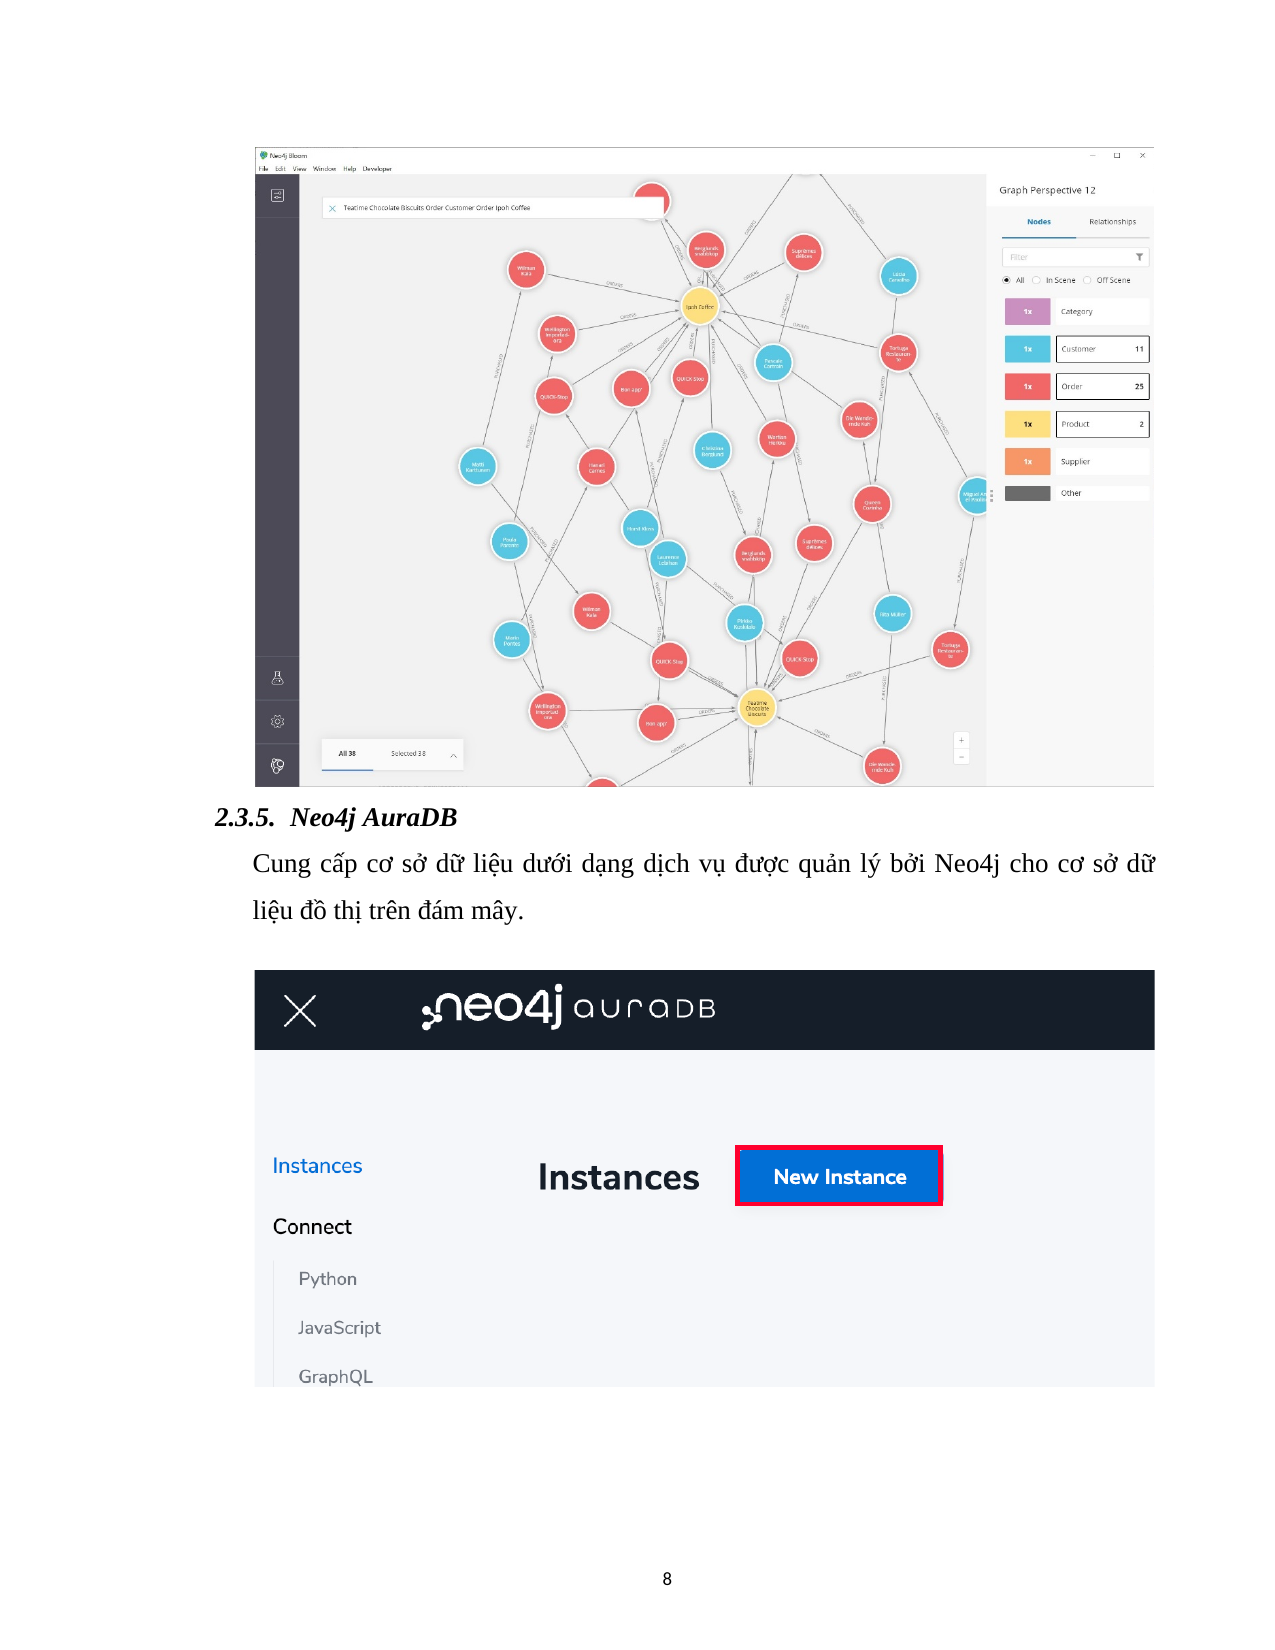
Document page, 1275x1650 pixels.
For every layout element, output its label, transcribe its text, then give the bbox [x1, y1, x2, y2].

list Cung cấp cơ sở dữ liệu dưới dạng dịch vụ được quản lý bởi Neo4j cho cơ sở dữ liệu đồ thị trên đám mây. [252, 848, 1157, 925]
picture [255, 147, 1154, 787]
picture [254, 970, 1155, 1387]
list Neo4j AuraDB [215, 801, 1157, 832]
